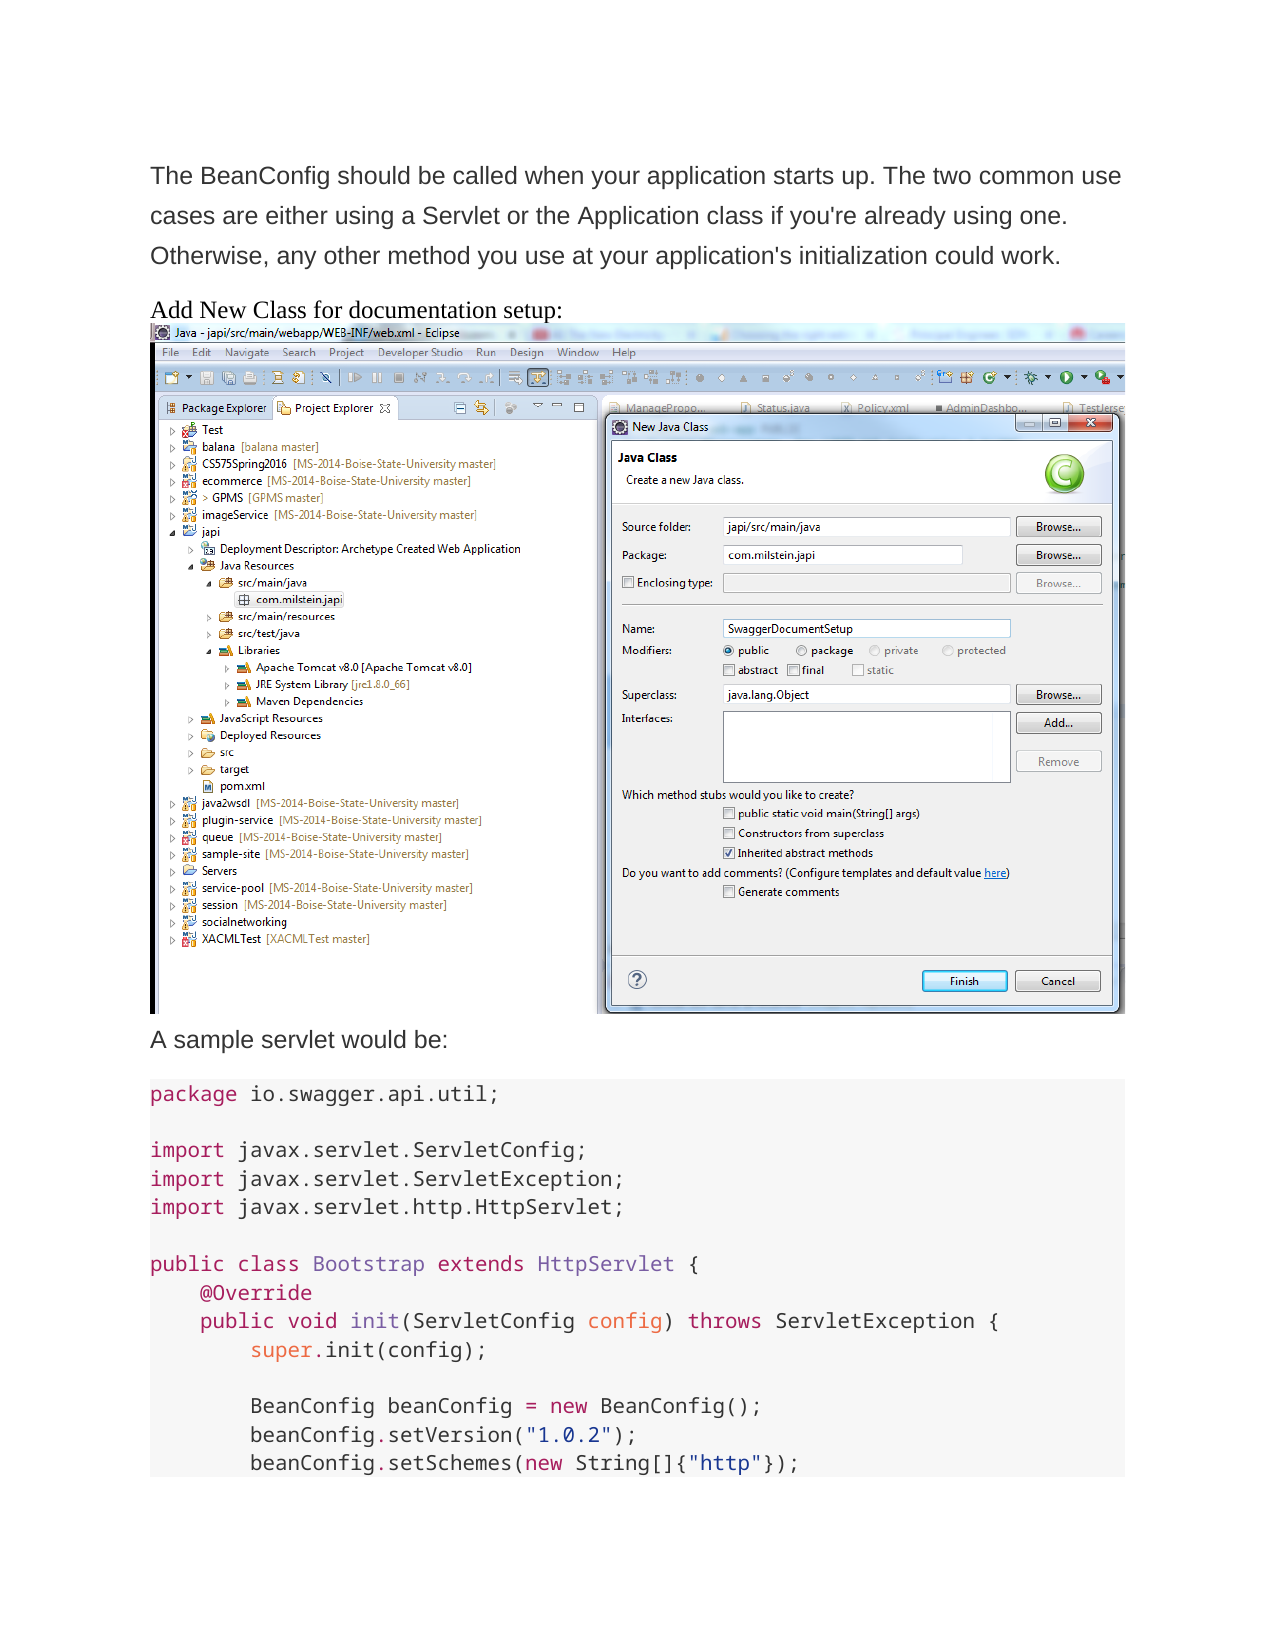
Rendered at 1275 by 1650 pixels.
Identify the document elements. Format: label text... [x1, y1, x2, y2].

text @Override [150, 1278, 1125, 1306]
text public class Bootstrap extends HttpServlet { [150, 1249, 1125, 1278]
text beanConfig.setSchemes(new String[]{"http"}); [150, 1448, 1125, 1477]
text package io.swagger.api.util; [150, 1079, 1125, 1107]
text import javax.servlet.http.HttpServlet; [150, 1192, 1125, 1221]
text beanConfig.setVersion("1.0.2"); [150, 1420, 1125, 1448]
text public void init(ServletConfig config) throws ServletException { [150, 1306, 1125, 1335]
text import javax.servlet.ServletException; [150, 1164, 1125, 1192]
picture [150, 323, 1125, 1014]
text Add New Class for documentation setup: [150, 295, 1125, 323]
text BeanConfig beanConfig = new BeanConfig(); [150, 1392, 1125, 1420]
text import javax.servlet.ServletConfig; [150, 1136, 1125, 1164]
text A sample servlet would be: [150, 1014, 1125, 1054]
text The BeanConfig should be called when your application starts up. The two common use cases are either using a Servlet or the Application class if you're already using one. Otherwise, any other method you use at your application's initialization could work. [150, 150, 1125, 270]
text super.init(config); [150, 1335, 1125, 1363]
